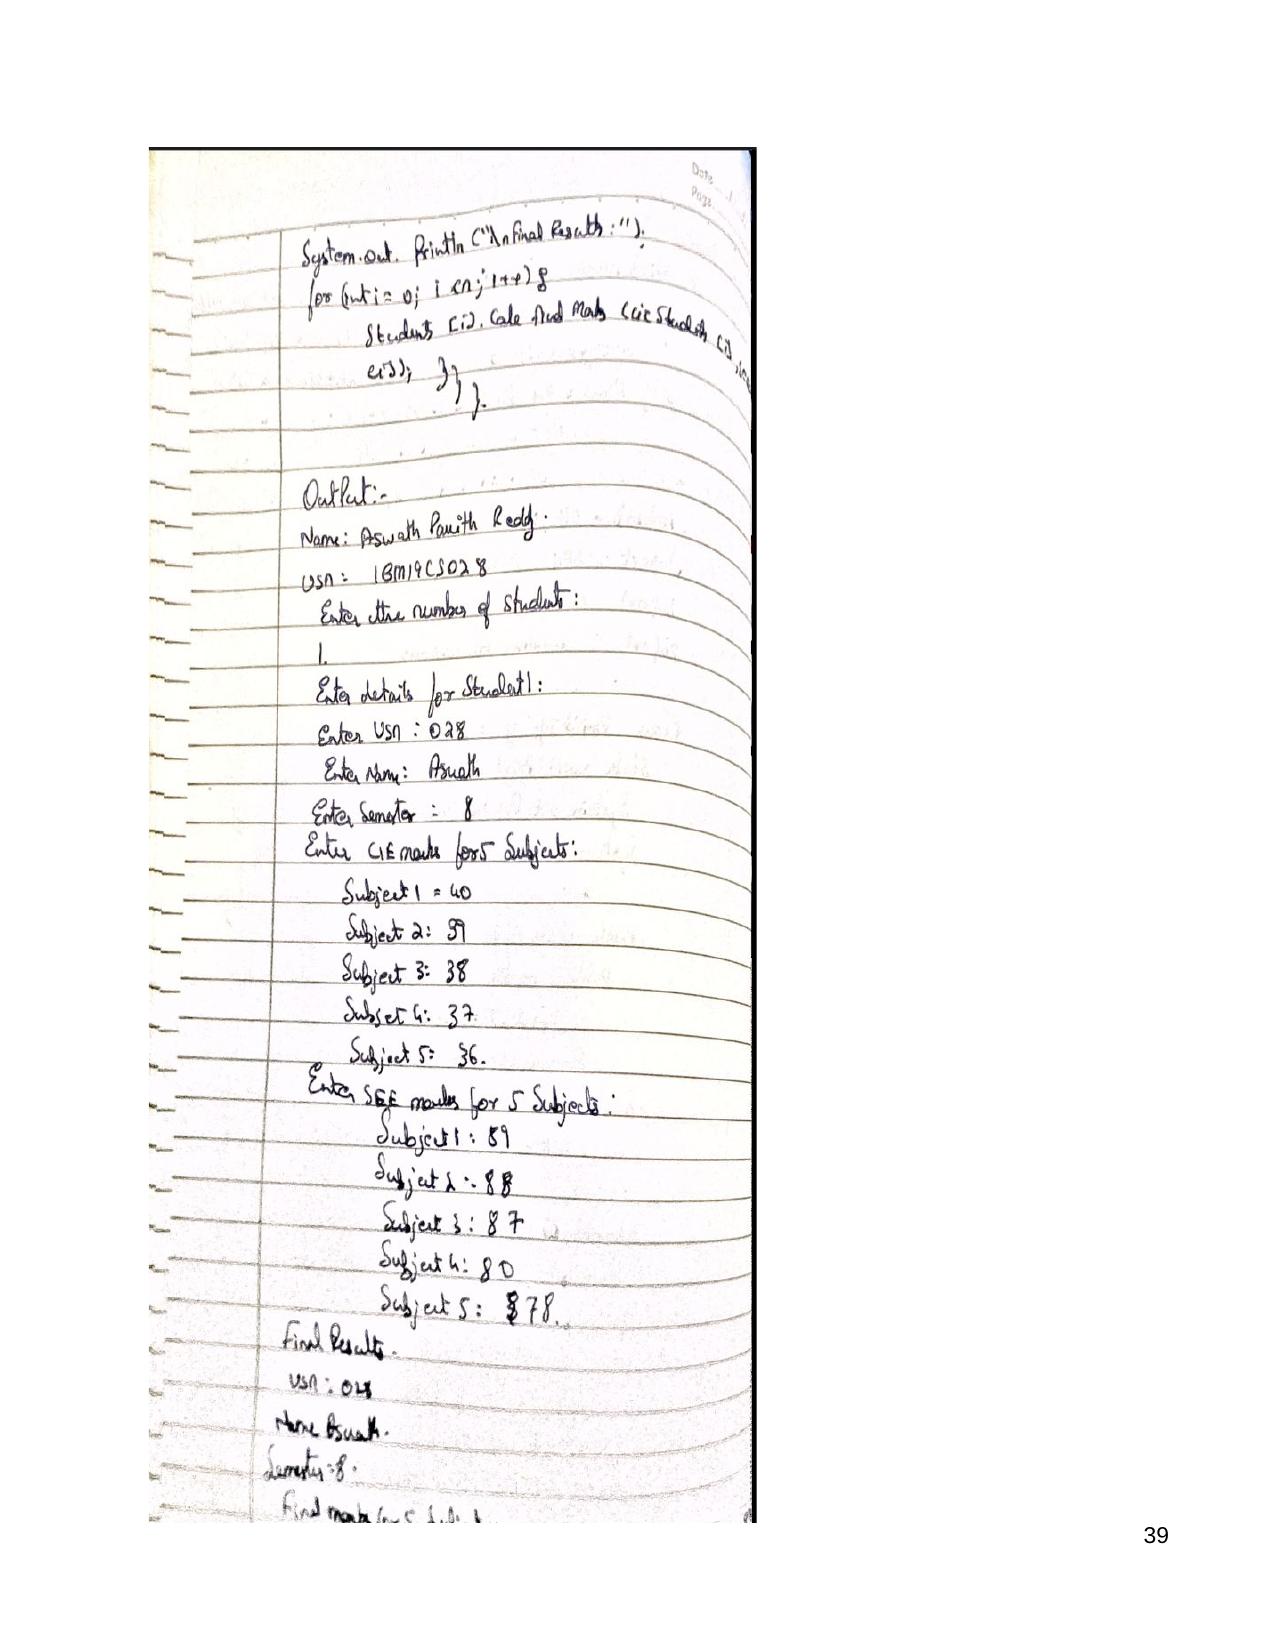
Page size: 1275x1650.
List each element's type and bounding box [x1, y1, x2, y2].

picture [148, 147, 757, 1523]
